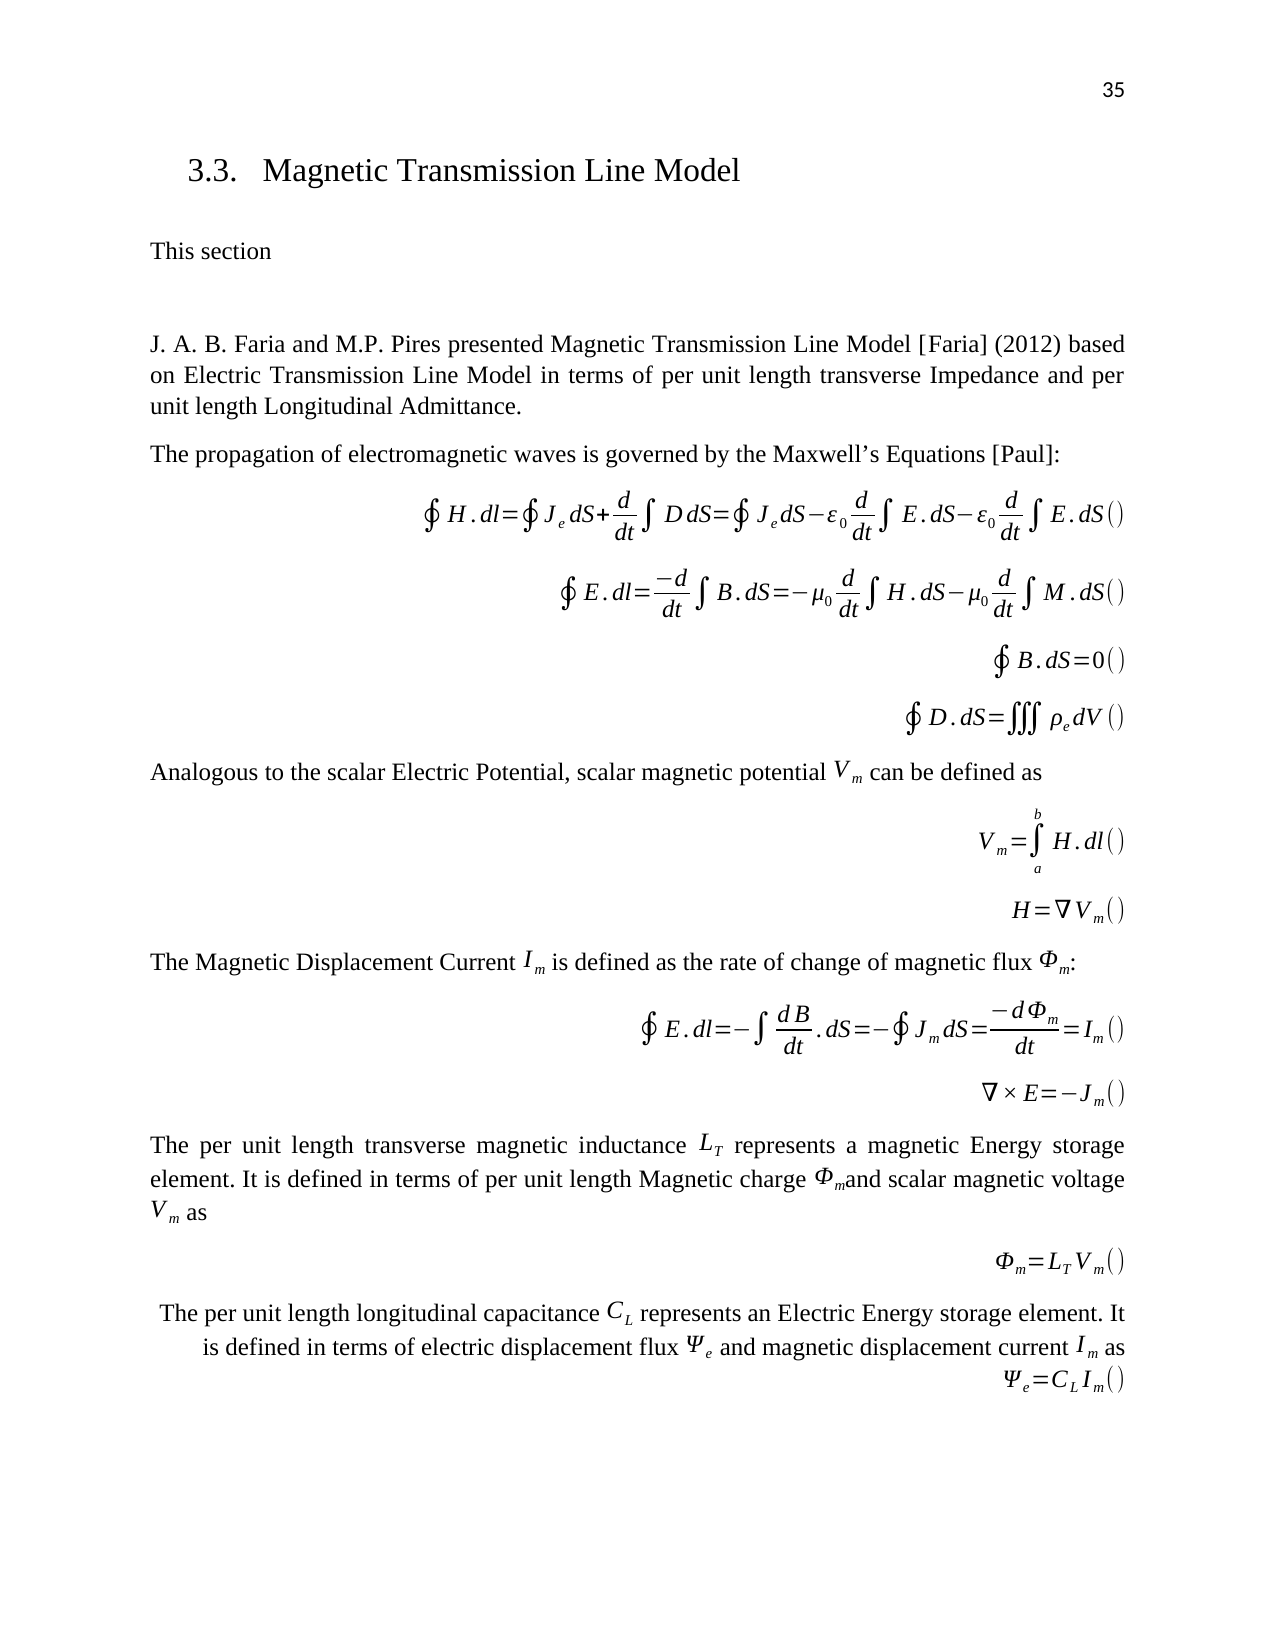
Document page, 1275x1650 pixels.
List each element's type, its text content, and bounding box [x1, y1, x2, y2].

text The propagation of electromagnetic waves is governed by the Maxwell’s Equations [Paul]: [150, 439, 1125, 468]
text The per unit length longitudinal capacitance represents an Electric Energy storage element. It is defined in terms of electric displacement flux and magnetic displacement current as [150, 1297, 1125, 1396]
subtitle Magnetic Transmission Line Model [187, 150, 1125, 188]
text The Magnetic Displacement Current is defined as the rate of change of magnetic flux : [150, 946, 1125, 977]
text This section [150, 236, 1125, 265]
text J. A. B. Faria and M.P. Pires presented Magnetic Transmission Line Model [Faria] (2012) based on Electric Transmission Line Model in terms of per unit length transverse Impedance and per unit length Longitudinal Admittance. [150, 329, 1125, 420]
text The per unit length transverse magnetic inductance represents a magnetic Energy storage element. It is defined in terms of per unit length Magnetic charge and scalar magnetic voltage as [150, 1129, 1125, 1227]
text Analogous to the scalar Electric Potential, scalar magnetic potential can be defined as [150, 755, 1125, 787]
